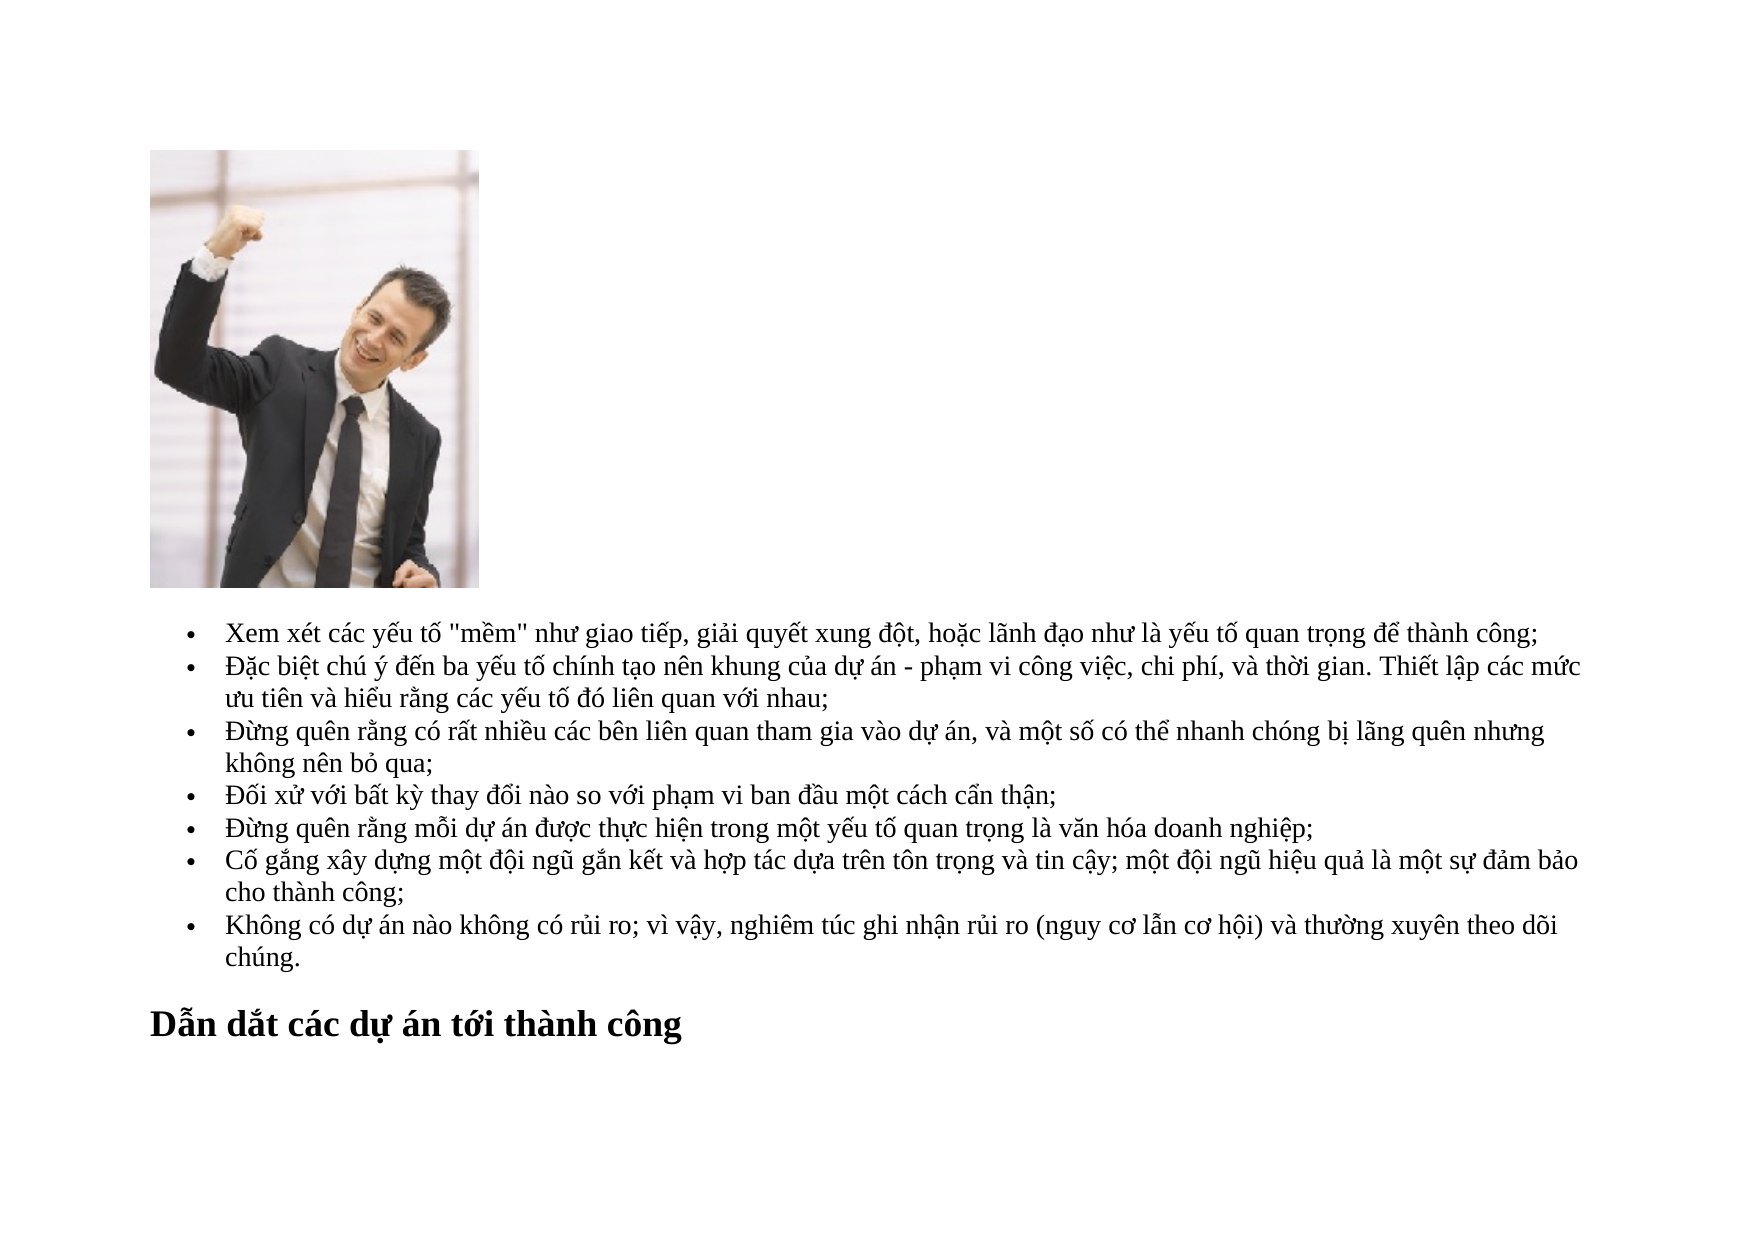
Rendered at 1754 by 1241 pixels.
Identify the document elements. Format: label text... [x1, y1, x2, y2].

list Đừng quên rằng có rất nhiều các bên liên quan tham gia vào dự án, và một số có thể nhanh chóng bị lãng quên nhưng không nên bỏ qua; [187, 713, 1604, 778]
picture [150, 150, 479, 588]
list Cố gắng xây dựng một đội ngũ gắn kết và hợp tác dựa trên tôn trọng và tin cậy; một đội ngũ hiệu quả là một sự đảm bảo cho thành công; [187, 843, 1604, 908]
list Xem xét các yếu tố "mềm" như giao tiếp, giải quyết xung đột, hoặc lãnh đạo như là yếu tố quan trọng để thành công; [187, 616, 1604, 649]
list Đối xử với bất kỳ thay đổi nào so với phạm vi ban đầu một cách cẩn thận; [187, 778, 1604, 811]
list Không có dự án nào không có rủi ro; vì vậy, nghiêm túc ghi nhận rủi ro (nguy cơ lẫn cơ hội) và thường xuyên theo dõi chúng. [187, 908, 1604, 973]
list Đừng quên rằng mỗi dự án được thực hiện trong một yếu tố quan trọng là văn hóa doanh nghiệp; [187, 811, 1604, 843]
subtitle Dẫn dắt các dự án tới thành công [150, 1002, 1604, 1045]
list Đặc biệt chú ý đến ba yếu tố chính tạo nên khung của dự án - phạm vi công việc, chi phí, và thời gian. Thiết lập các mức ưu tiên và hiểu rằng các yếu tố đó liên quan với nhau; [187, 649, 1604, 713]
